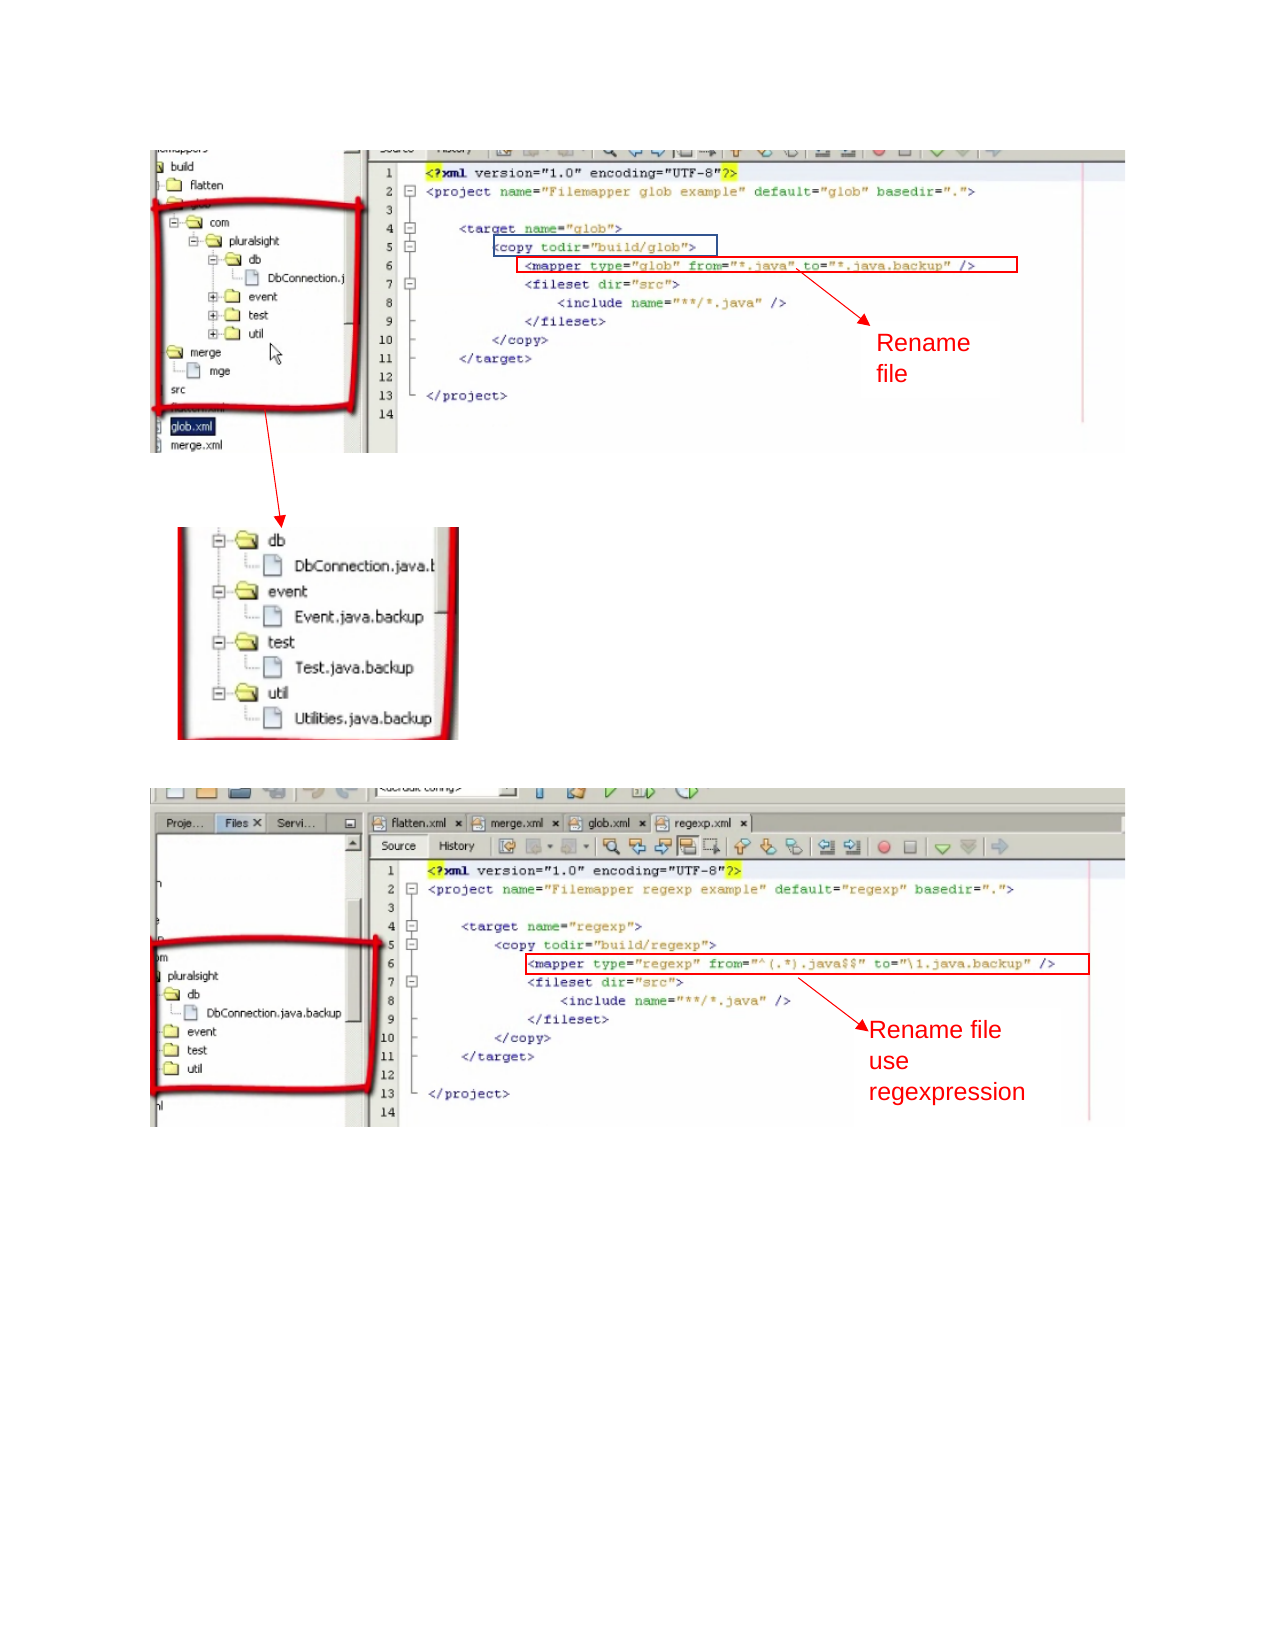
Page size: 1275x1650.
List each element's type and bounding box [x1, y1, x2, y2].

picture [177, 527, 459, 740]
picture [150, 788, 1125, 1127]
picture [150, 150, 1125, 453]
